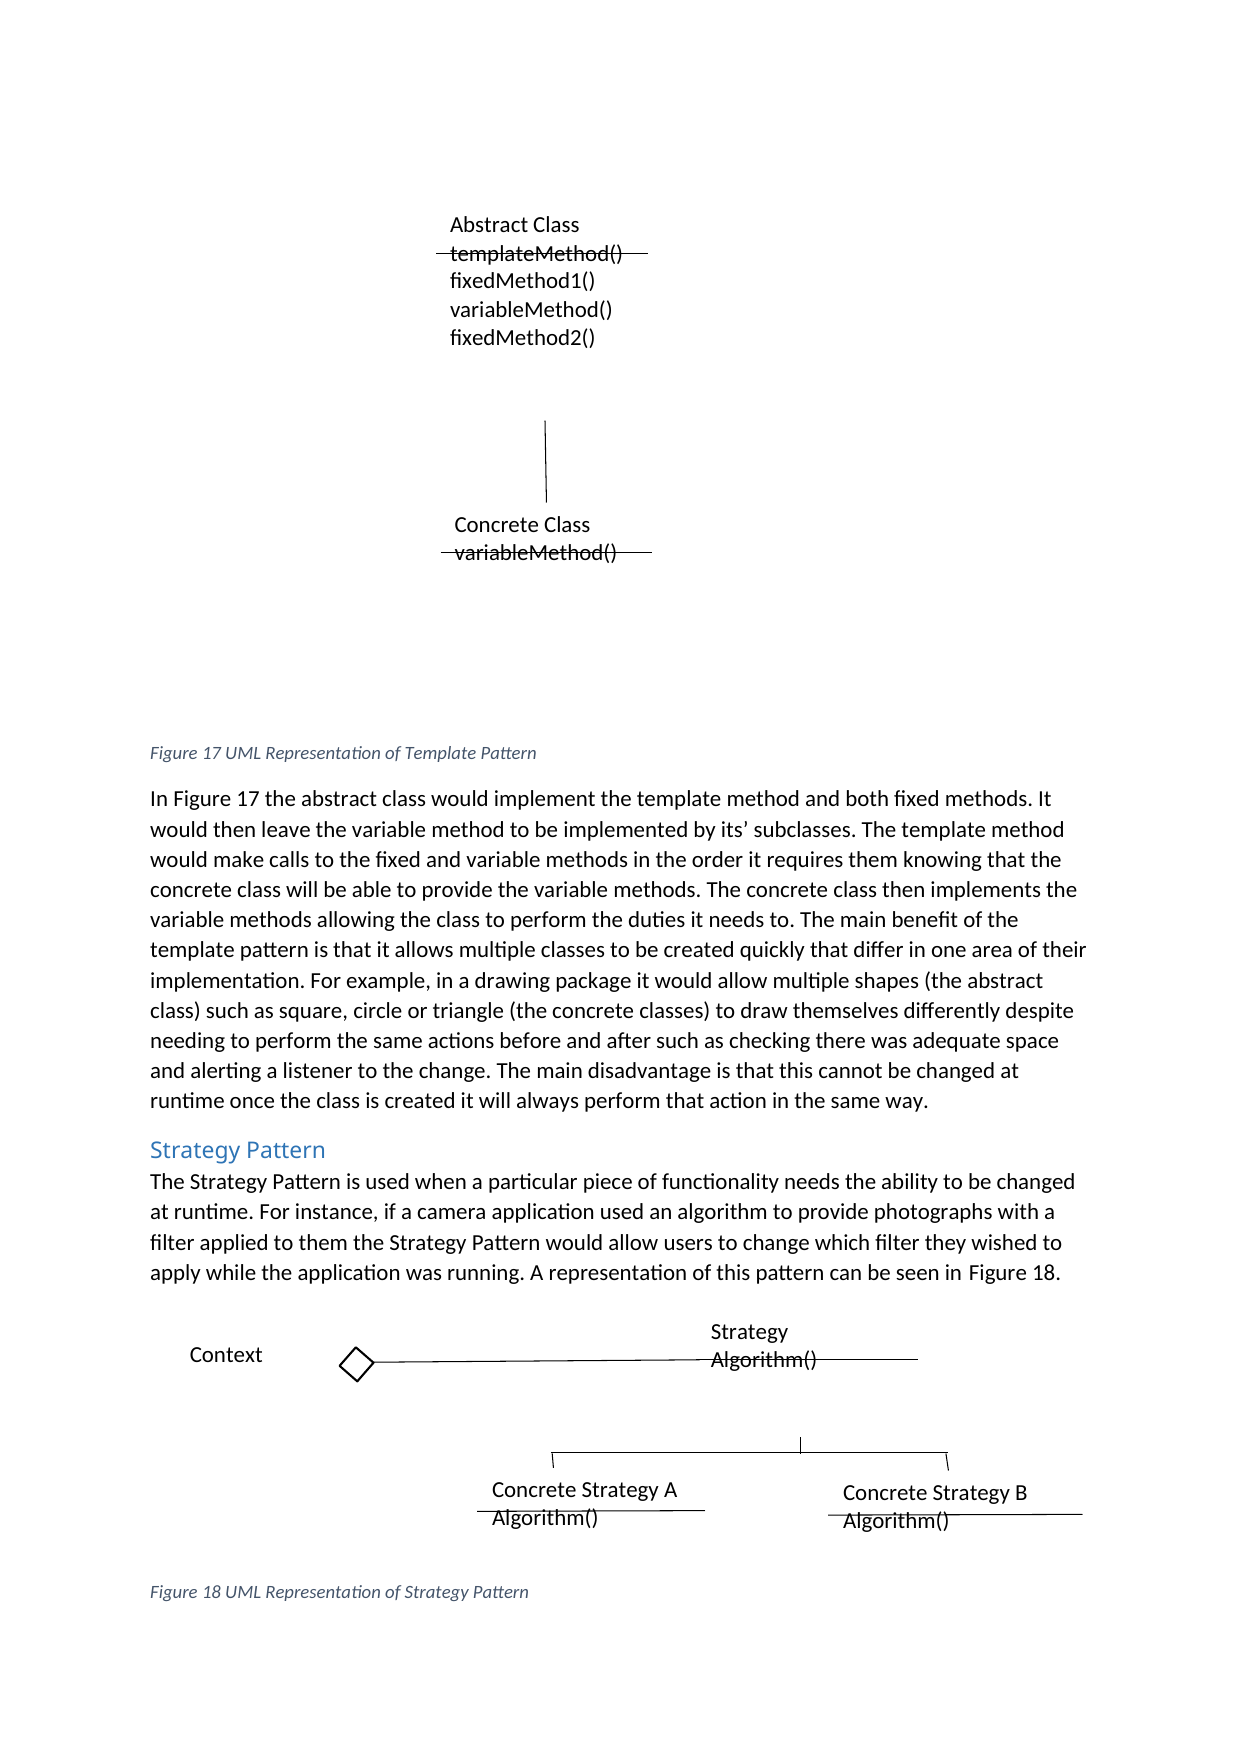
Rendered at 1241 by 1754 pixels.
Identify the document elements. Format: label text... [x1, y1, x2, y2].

text The Strategy Pattern is used when a particular piece of functionality needs the ability to be changed at runtime. For instance, if a camera application used an algorithm to provide photographs with a filter applied to them the Strategy Pattern would allow users to change which filter they wished to apply while the application was running. A representation of this pattern can be seen in Figure 18. [150, 1167, 1090, 1286]
text Figure 18 UML Representation of Strategy Pattern [150, 1580, 1090, 1603]
text In Figure 17 the abstract class would implement the template method and both fixed methods. It would then leave the variable method to be implemented by its’ subclasses. The template method would make calls to the fixed and variable methods in the order it requires them knowing that the concrete class will be able to provide the variable methods. The concrete class then implements the variable methods allowing the class to perform the duties it needs to. The main benefit of the template pattern is that it allows multiple classes to be created quickly that differ in one area of their implementation. For example, in a drawing package it would allow multiple shapes (the abstract class) such as square, circle or triangle (the concrete classes) to draw themselves differently despite needing to perform the same actions before and after such as checking there was adequate space and alerting a listener to the change. The main disadvantage is that this cannot be changed at runtime once the class is created it will always perform that action in the same way. [150, 784, 1090, 1115]
subtitle Strategy Pattern [150, 1133, 1090, 1165]
text Figure 17 UML Representation of Template Pattern [150, 741, 1090, 764]
